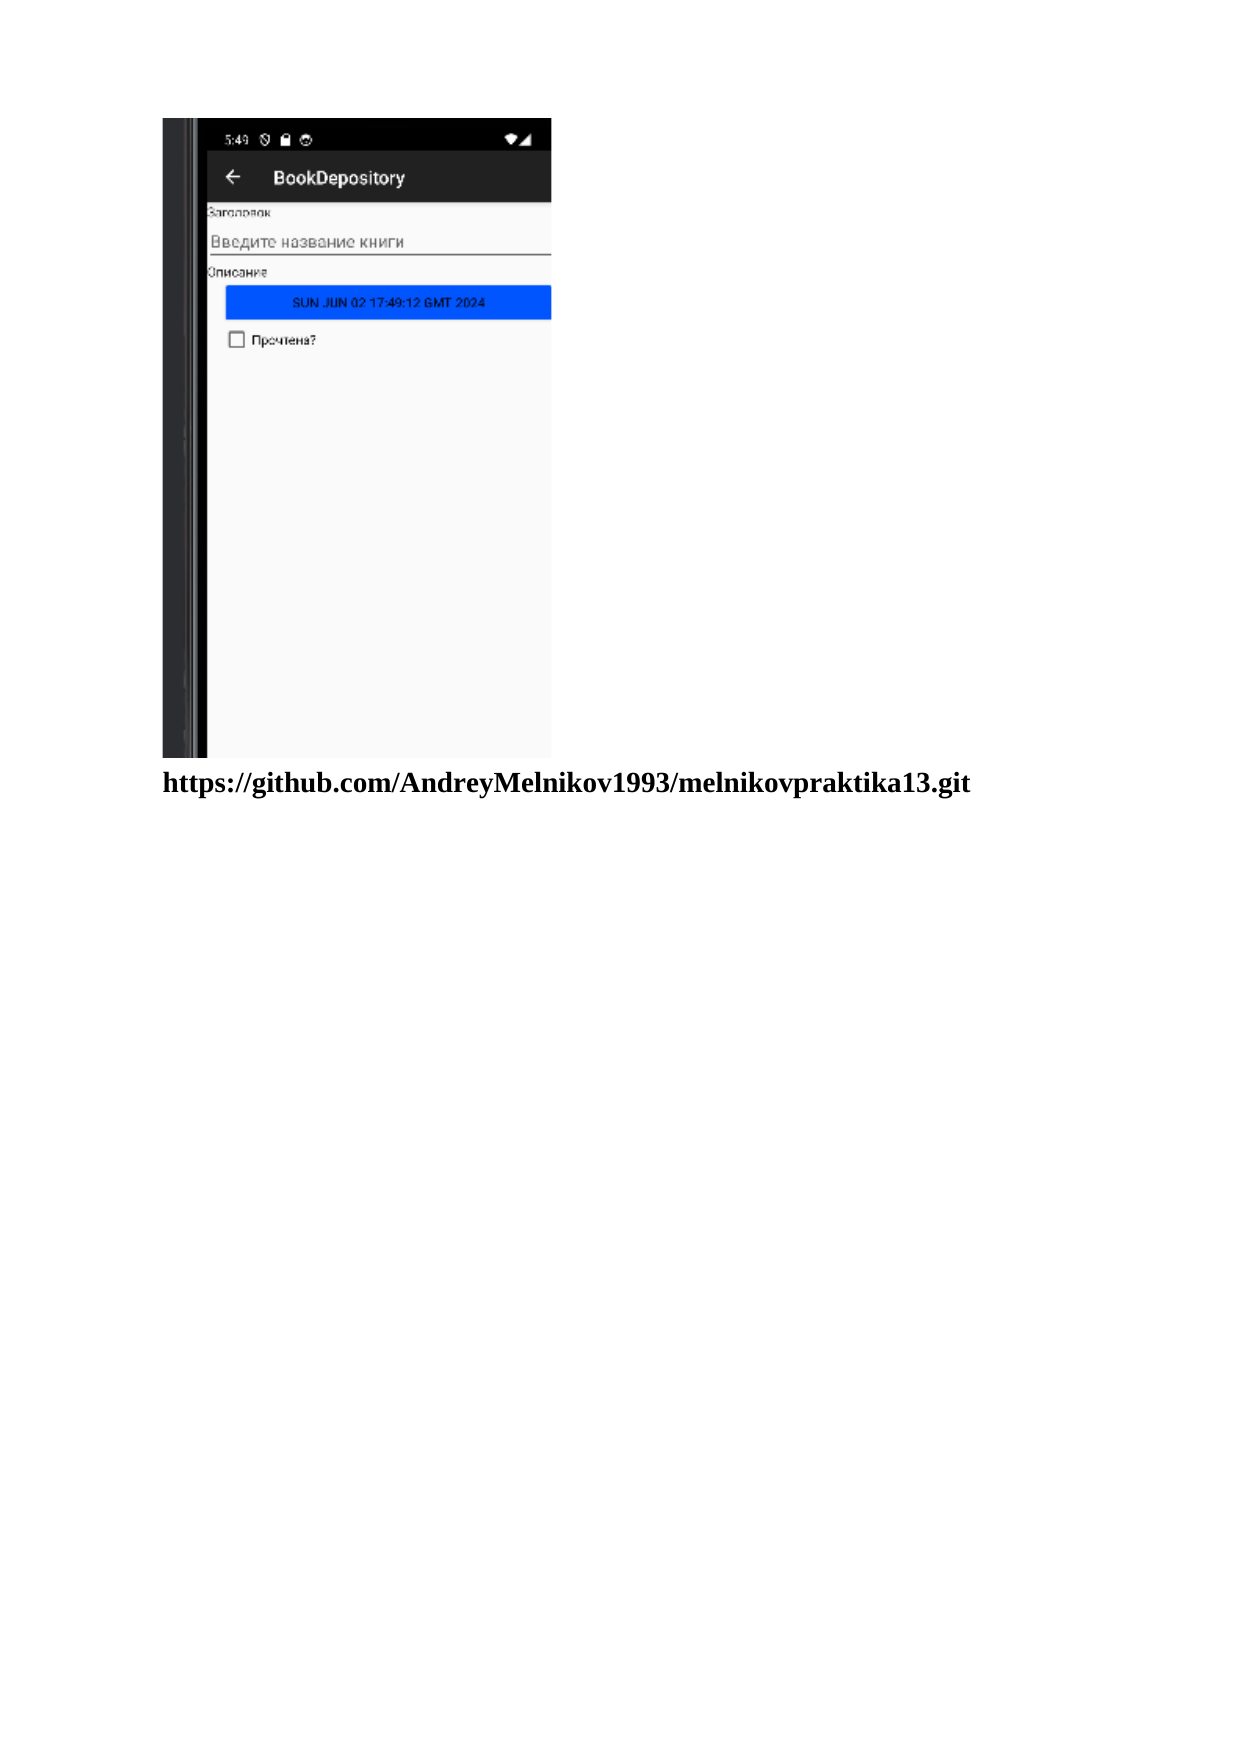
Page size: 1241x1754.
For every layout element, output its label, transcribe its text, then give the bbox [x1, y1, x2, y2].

subtitle https://github.com/AndreyMelnikov1993/melnikovpraktika13.git [162, 765, 1152, 798]
picture [162, 118, 552, 758]
